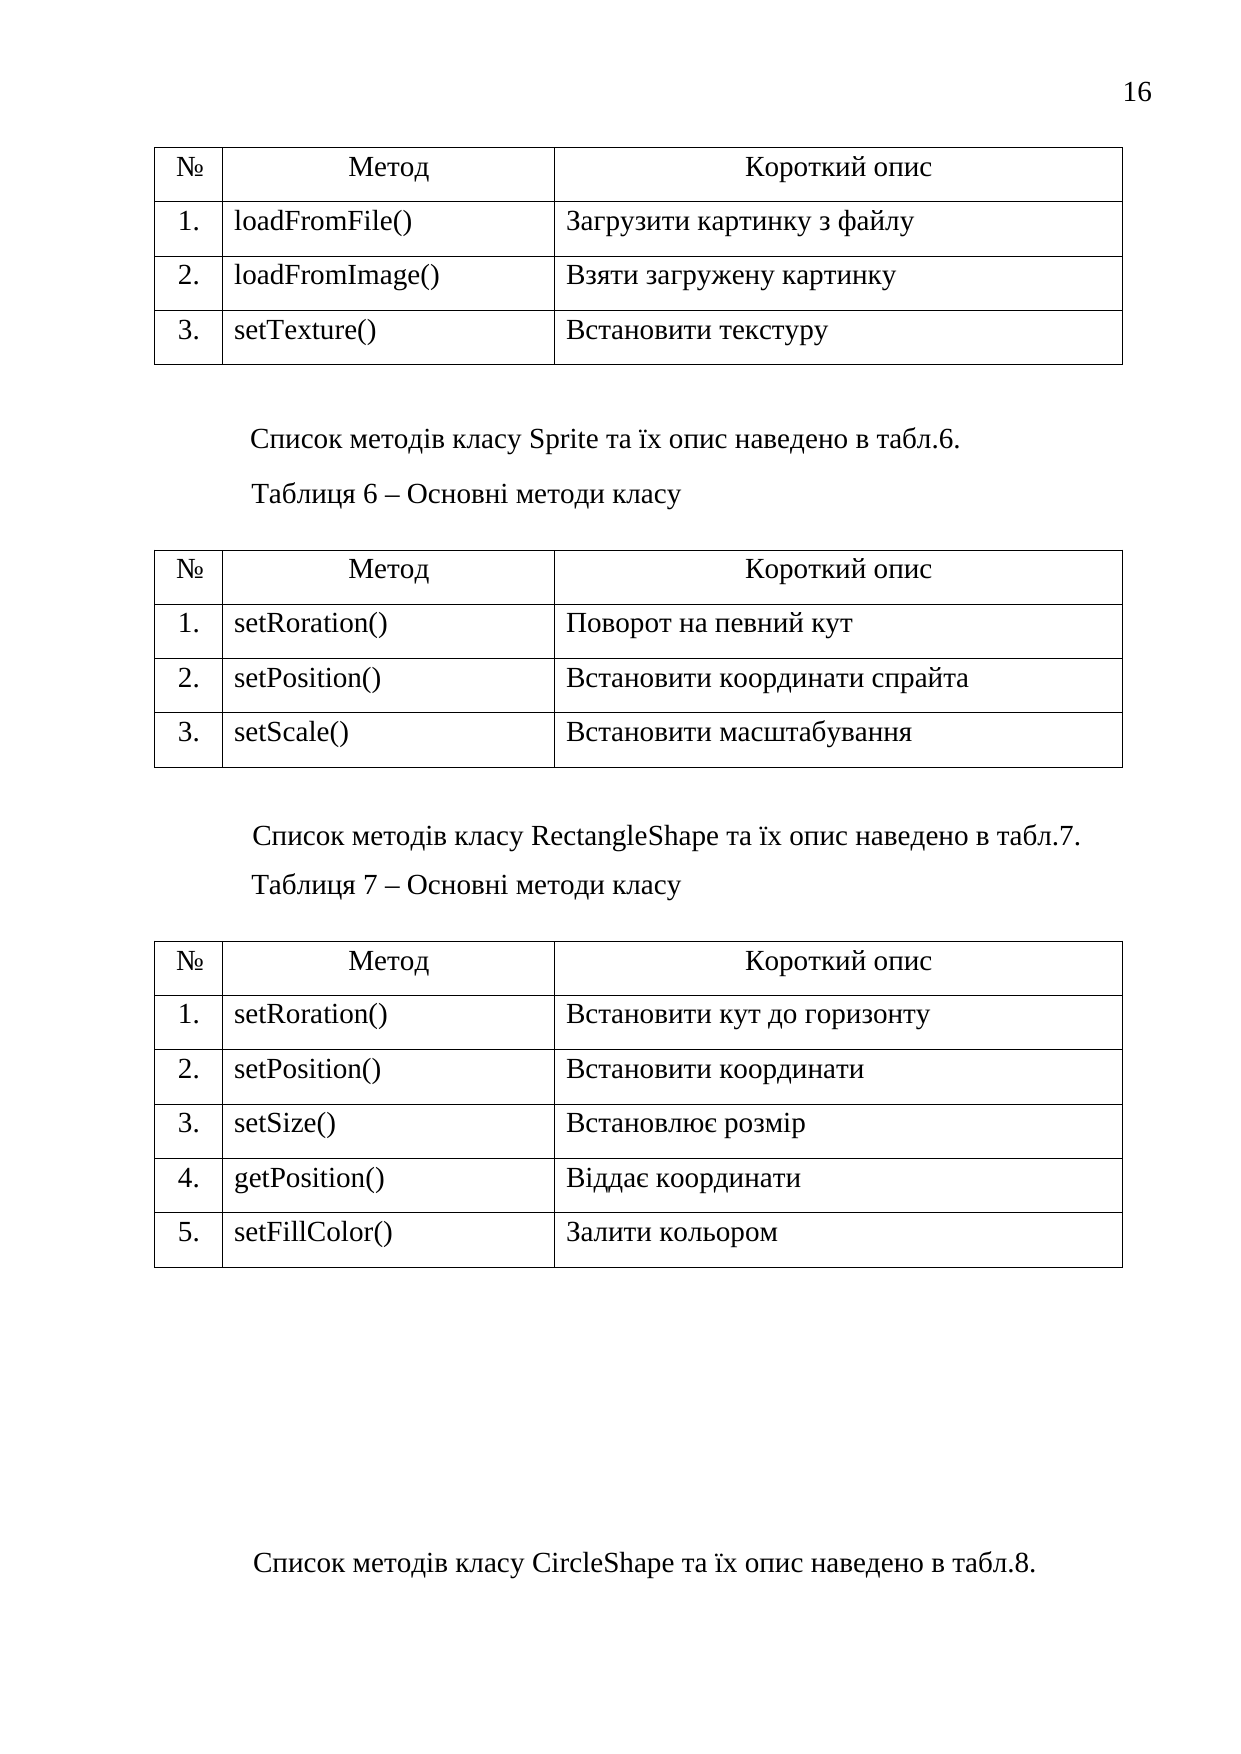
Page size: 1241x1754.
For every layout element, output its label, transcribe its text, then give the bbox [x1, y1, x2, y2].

table_cell 3. [155, 311, 222, 364]
table_header Короткий опис [555, 148, 1122, 201]
table_cell 1. [155, 605, 222, 658]
text Список методів класу RectangleShape та їх опис наведено в табл.7. [177, 818, 1112, 851]
table_cell 2. [155, 257, 222, 310]
table_header Короткий опис [555, 551, 1122, 603]
table_header Метод [223, 942, 554, 995]
table_cell Встановити координати [555, 1050, 1122, 1103]
table_cell Загрузити картинку з файлу [555, 202, 1122, 256]
table_cell Встановити кут до горизонту [555, 996, 1122, 1049]
table_cell loadFromFile() [223, 202, 554, 256]
table_cell 2. [155, 659, 222, 712]
table_cell 2. [155, 1050, 222, 1103]
table_cell setRoration() [223, 996, 554, 1049]
table_cell setTexture() [223, 311, 554, 364]
table_cell Встановлює розмір [555, 1105, 1122, 1158]
table_cell setSize() [223, 1105, 554, 1158]
text Список методів класу CircleShape та їх опис наведено в табл.8. [177, 1545, 1112, 1579]
table_cell setScale() [223, 713, 554, 767]
table_cell loadFromImage() [223, 257, 554, 310]
table_cell Поворот на певний кут [555, 605, 1122, 658]
table_cell setFillColor() [223, 1213, 554, 1267]
table_header № [155, 942, 222, 995]
table_cell Залити кольором [555, 1213, 1122, 1267]
table_cell Встановити текстуру [555, 311, 1122, 364]
table_cell setPosition() [223, 1050, 554, 1103]
table_cell getPosition() [223, 1159, 554, 1212]
table_cell Віддає координати [555, 1159, 1122, 1212]
table_cell 4. [155, 1159, 222, 1212]
text Таблиця 6 – Основні методи класу [251, 476, 1152, 510]
table_cell 1. [155, 996, 222, 1049]
table_cell setPosition() [223, 659, 554, 712]
text Таблиця 7 – Основні методи класу [251, 867, 1152, 901]
table_header № [155, 551, 222, 603]
table_cell 3. [155, 713, 222, 767]
table_header Метод [223, 551, 554, 603]
table_cell 3. [155, 1105, 222, 1158]
table_cell 5. [155, 1213, 222, 1267]
table_cell 1. [155, 202, 222, 256]
table_header № [155, 148, 222, 201]
table_cell Взяти загружену картинку [555, 257, 1122, 310]
text Список методів класу Sprite та їх опис наведено в табл.6. [162, 421, 1152, 454]
table_header Метод [223, 148, 554, 201]
table_header Короткий опис [555, 942, 1122, 995]
table_cell Встановити масштабування [555, 713, 1122, 767]
table_cell setRoration() [223, 605, 554, 658]
table_cell Встановити координати спрайта [555, 659, 1122, 712]
